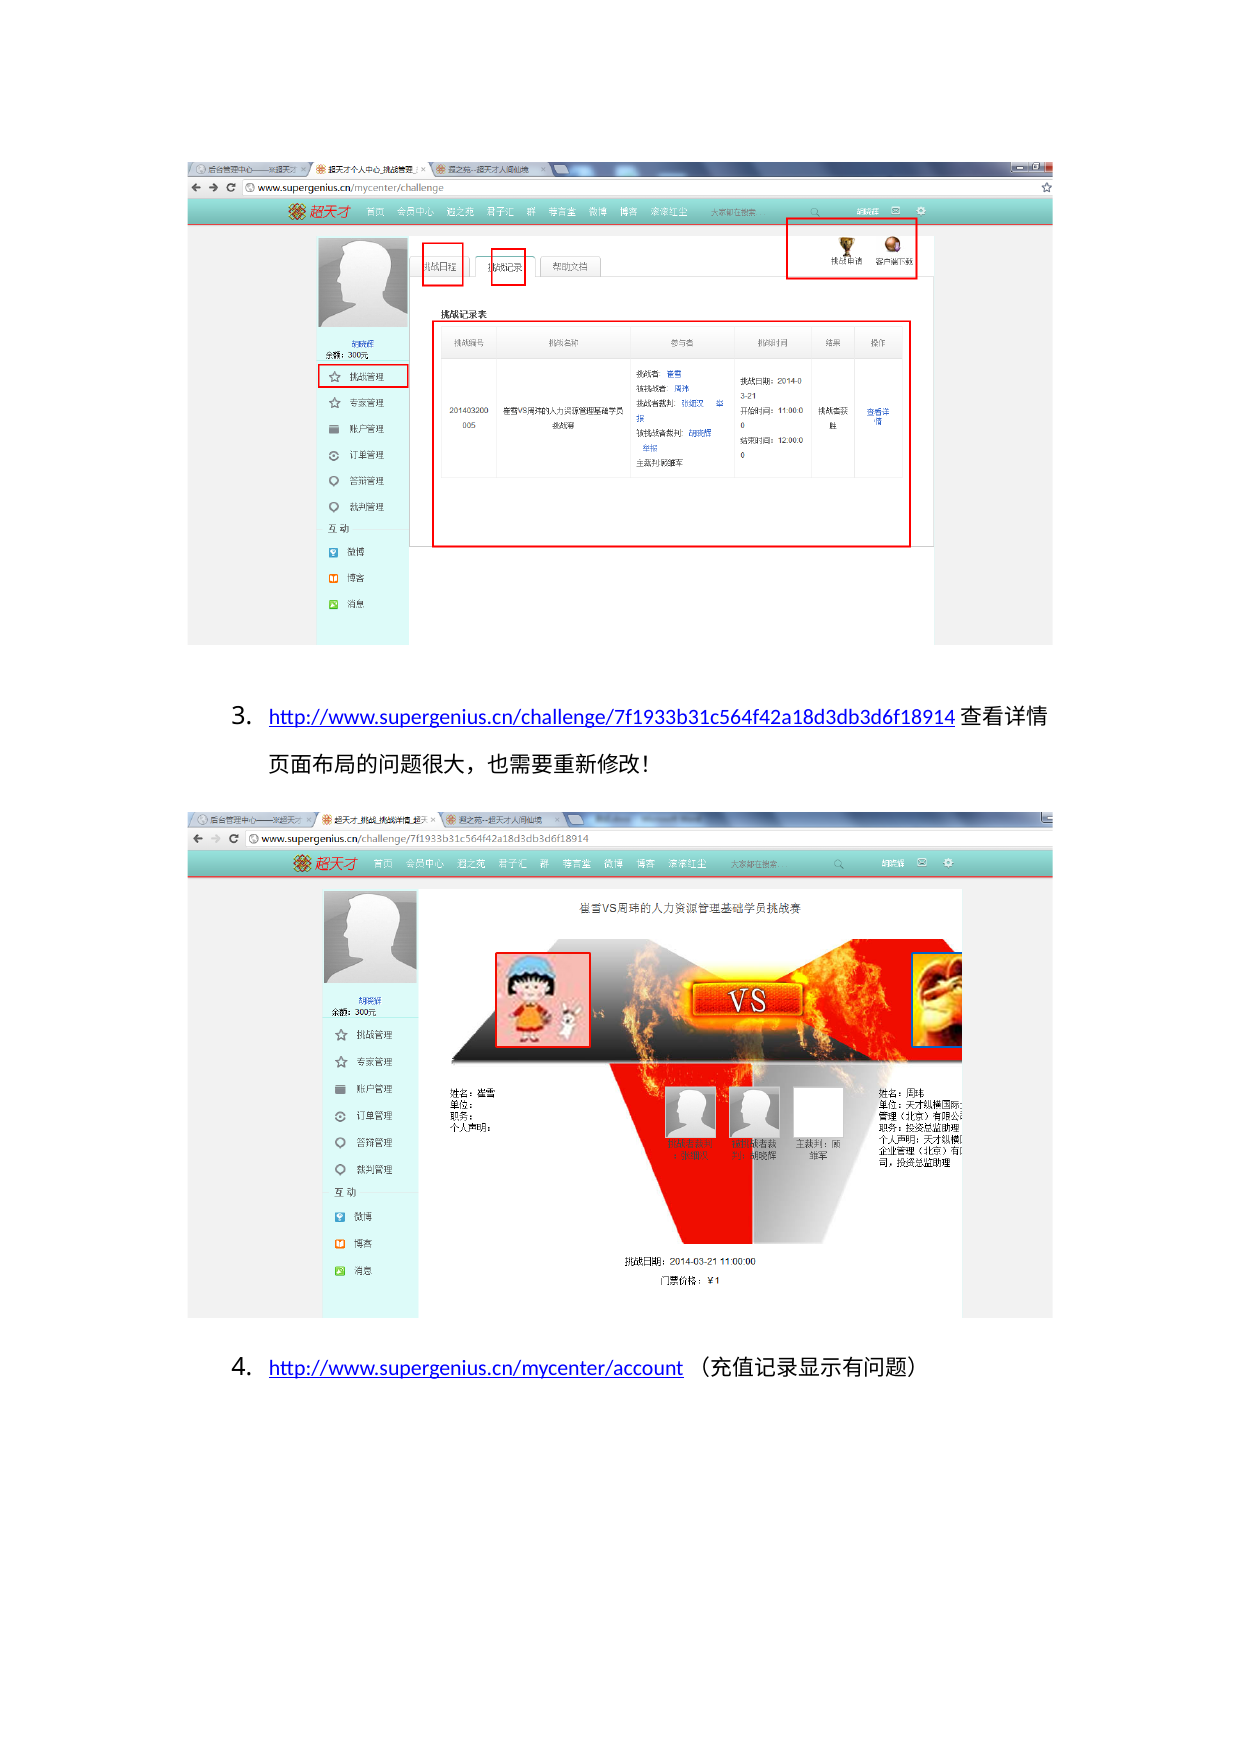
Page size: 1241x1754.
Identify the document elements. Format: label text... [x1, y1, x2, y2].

list http://www.supergenius.cn/mycenter/account （充值记录显示有问题） [231, 1332, 1053, 1397]
picture [187, 812, 1053, 1318]
list http://www.supergenius.cn/challenge/7f1933b31c564f42a18d3db3d6f18914 查看详情页面布局的问题很大，也需要重新修改！ [231, 682, 1053, 779]
picture [187, 162, 1053, 645]
